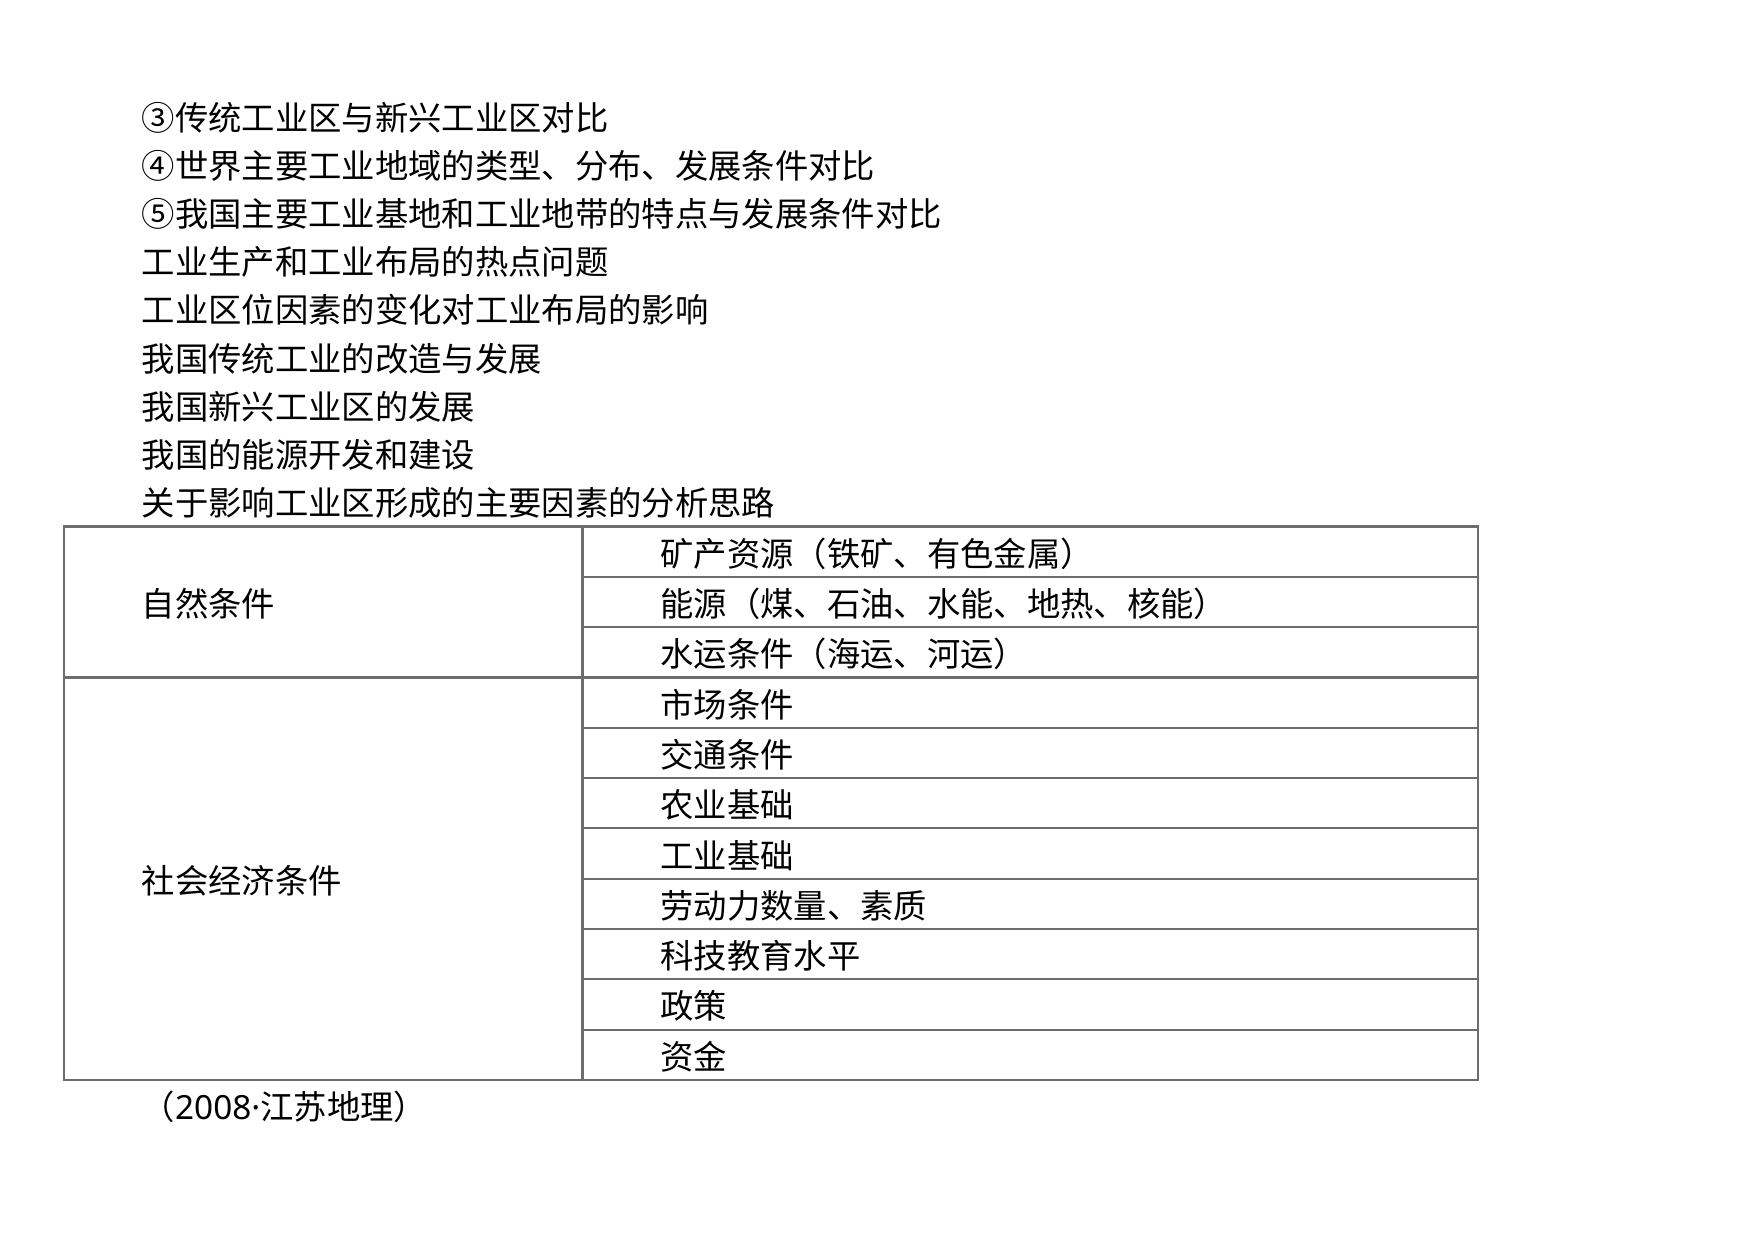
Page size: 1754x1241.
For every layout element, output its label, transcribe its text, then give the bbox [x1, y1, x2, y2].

text 我国的能源开发和建设 [75, 429, 1679, 477]
table_cell 水运条件（海运、河运） [584, 628, 1477, 676]
table_cell 科技教育水平 [584, 930, 1477, 978]
table_cell 资金 [584, 1031, 1477, 1079]
table_cell 政策 [584, 980, 1477, 1028]
table_cell 工业基础 [584, 829, 1477, 878]
text 关于影响工业区形成的主要因素的分析思路 [75, 477, 1679, 525]
text ④世界主要工业地域的类型、分布、发展条件对比 [75, 139, 1679, 188]
text 工业区位因素的变化对工业布局的影响 [75, 284, 1679, 332]
table_cell 劳动力数量、素质 [584, 880, 1477, 928]
text ③传统工业区与新兴工业区对比 [75, 91, 1679, 139]
text 工业生产和工业布局的热点问题 [75, 236, 1679, 284]
text （2008·江苏地理） [75, 1081, 1679, 1129]
table_header 自然条件 [65, 528, 581, 676]
table_cell 市场条件 [584, 679, 1477, 727]
table_header 矿产资源（铁矿、有色金属） [584, 528, 1477, 576]
text 我国新兴工业区的发展 [75, 381, 1679, 429]
table_cell 交通条件 [584, 729, 1477, 777]
text 我国传统工业的改造与发展 [75, 332, 1679, 381]
text ⑤我国主要工业基地和工业地带的特点与发展条件对比 [75, 188, 1679, 236]
table_cell 农业基础 [584, 779, 1477, 827]
table_cell 社会经济条件 [65, 679, 581, 1079]
table_cell 能源（煤、石油、水能、地热、核能） [584, 578, 1477, 626]
